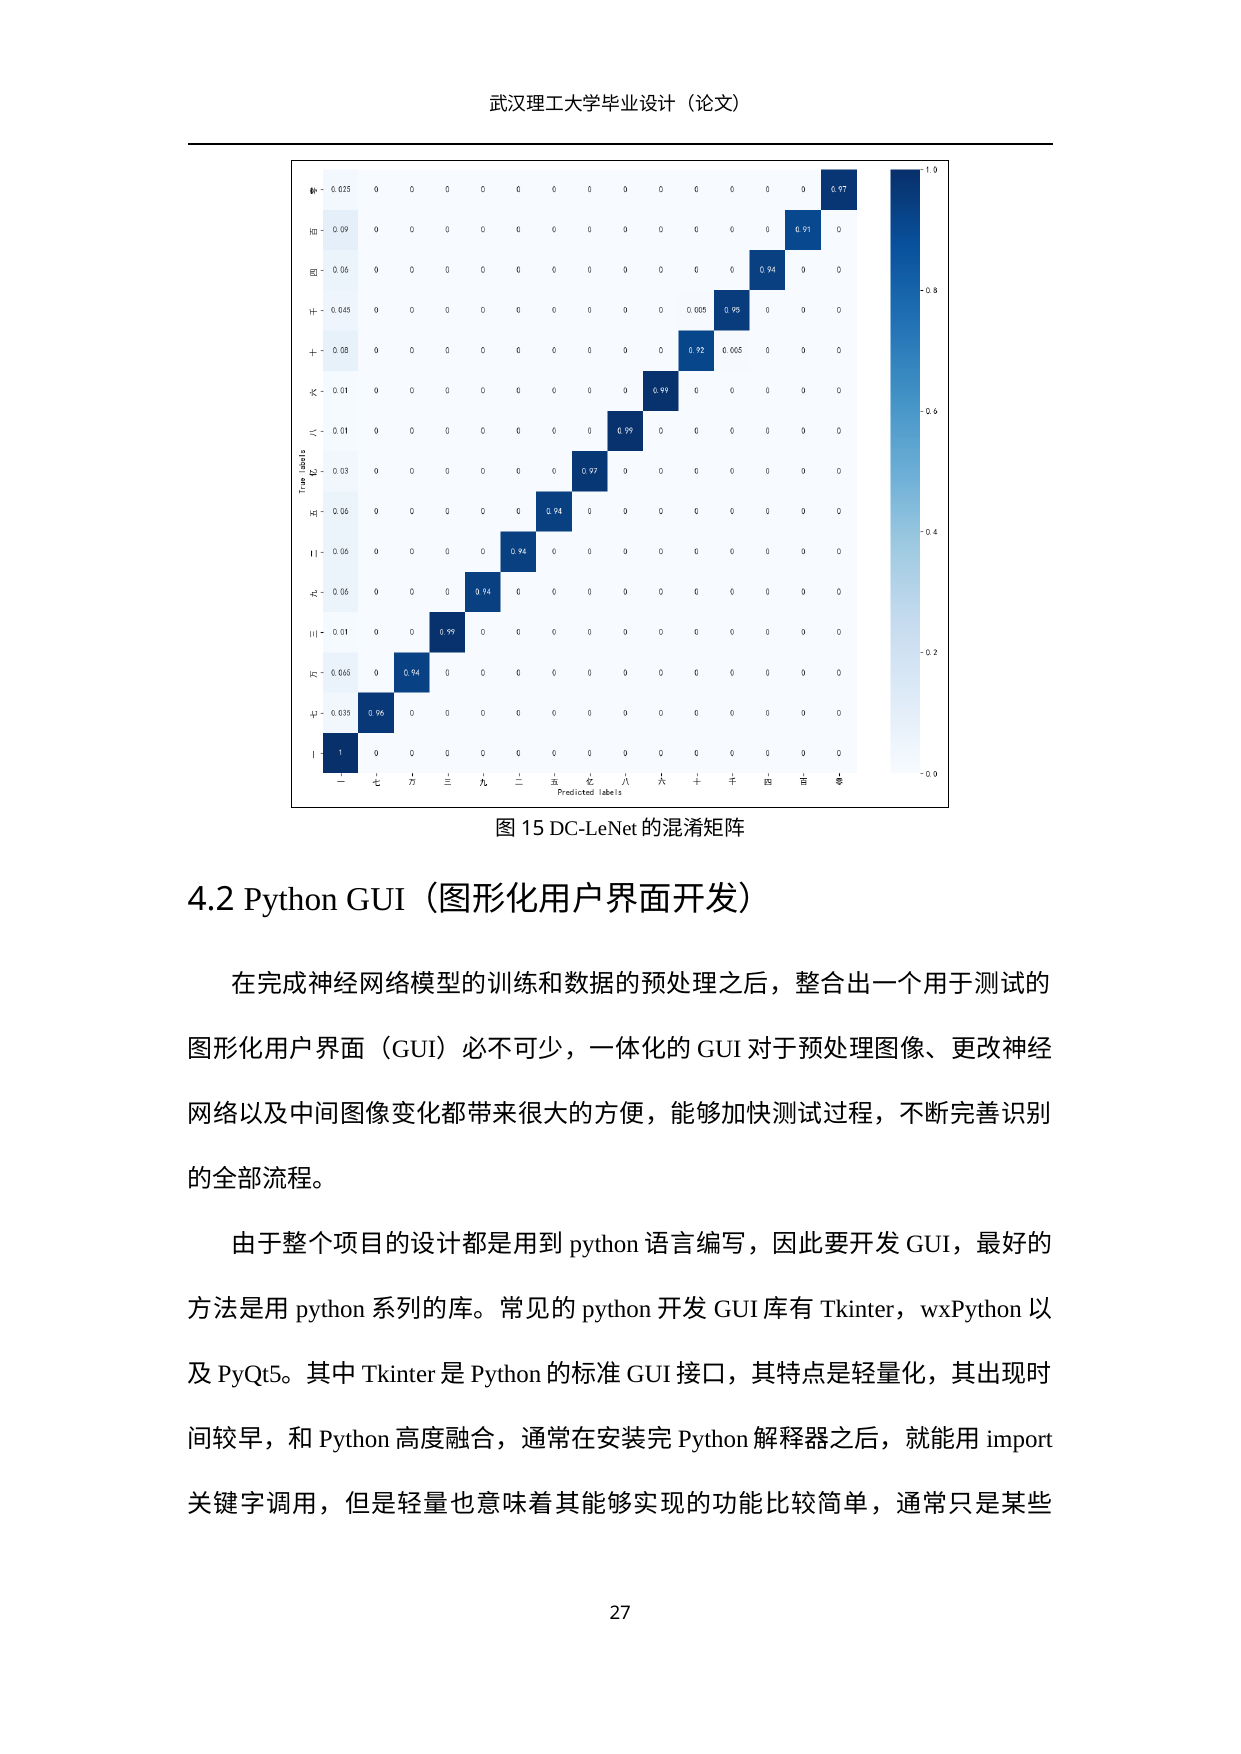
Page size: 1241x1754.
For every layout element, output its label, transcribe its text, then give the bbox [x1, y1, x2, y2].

subtitle 4.2 Python GUI（图形化用户界面开发） [187, 863, 1053, 928]
text 图 15 DC-LeNet的混淆矩阵 [187, 810, 1053, 842]
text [187, 1209, 1053, 1534]
picture [292, 161, 948, 807]
text 在完成神经网络模型的训练和数据的预处理之后，整合出一个用于测试的图形化用户界面（GUI）必不可少，一体化的GUI对于预处理图像、更改神经网络以及中间图像变化都带来很大的方便，能够加快测试过程，不断完善识别的全部流程。 [187, 949, 1053, 1209]
